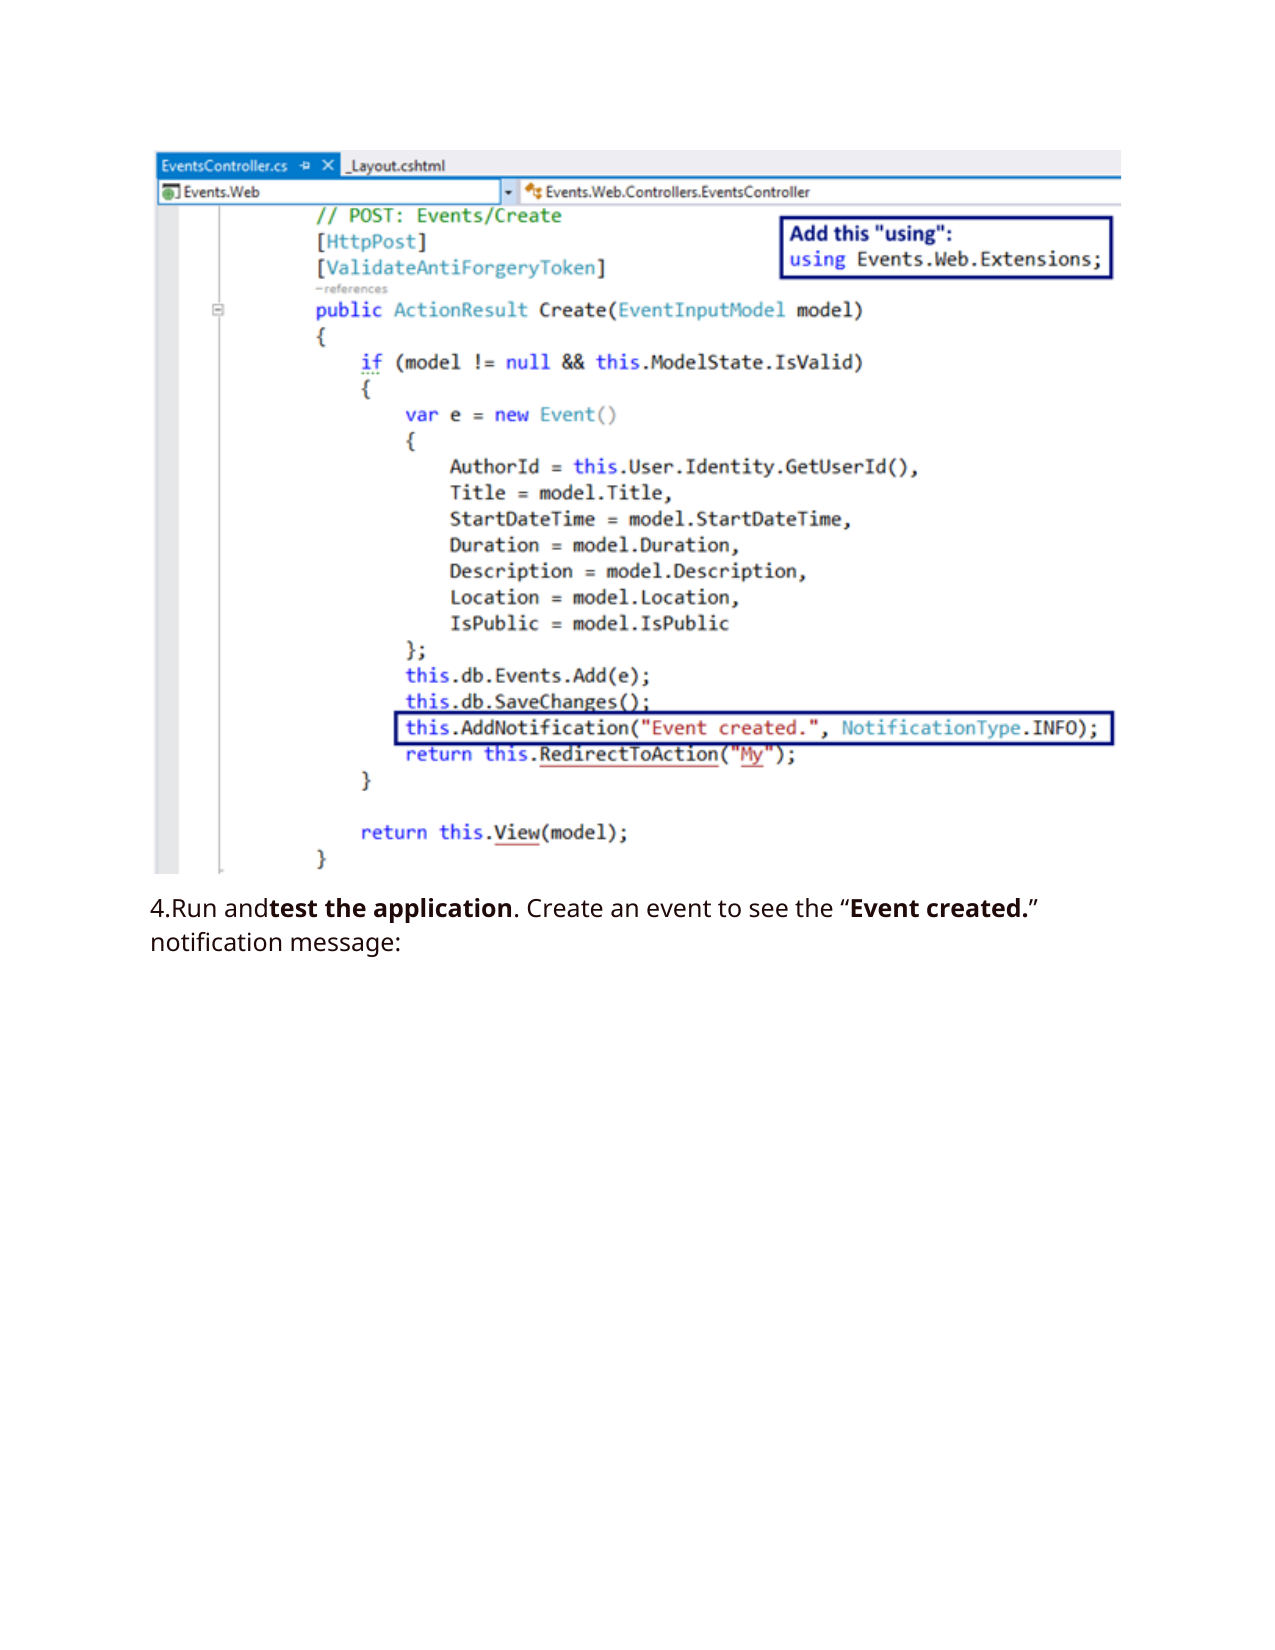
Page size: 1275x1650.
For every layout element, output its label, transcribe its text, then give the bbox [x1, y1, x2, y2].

text 4.Run andtest the application. Create an event to see the “Event created.” notification message: [150, 890, 1125, 958]
picture [153, 150, 1122, 874]
